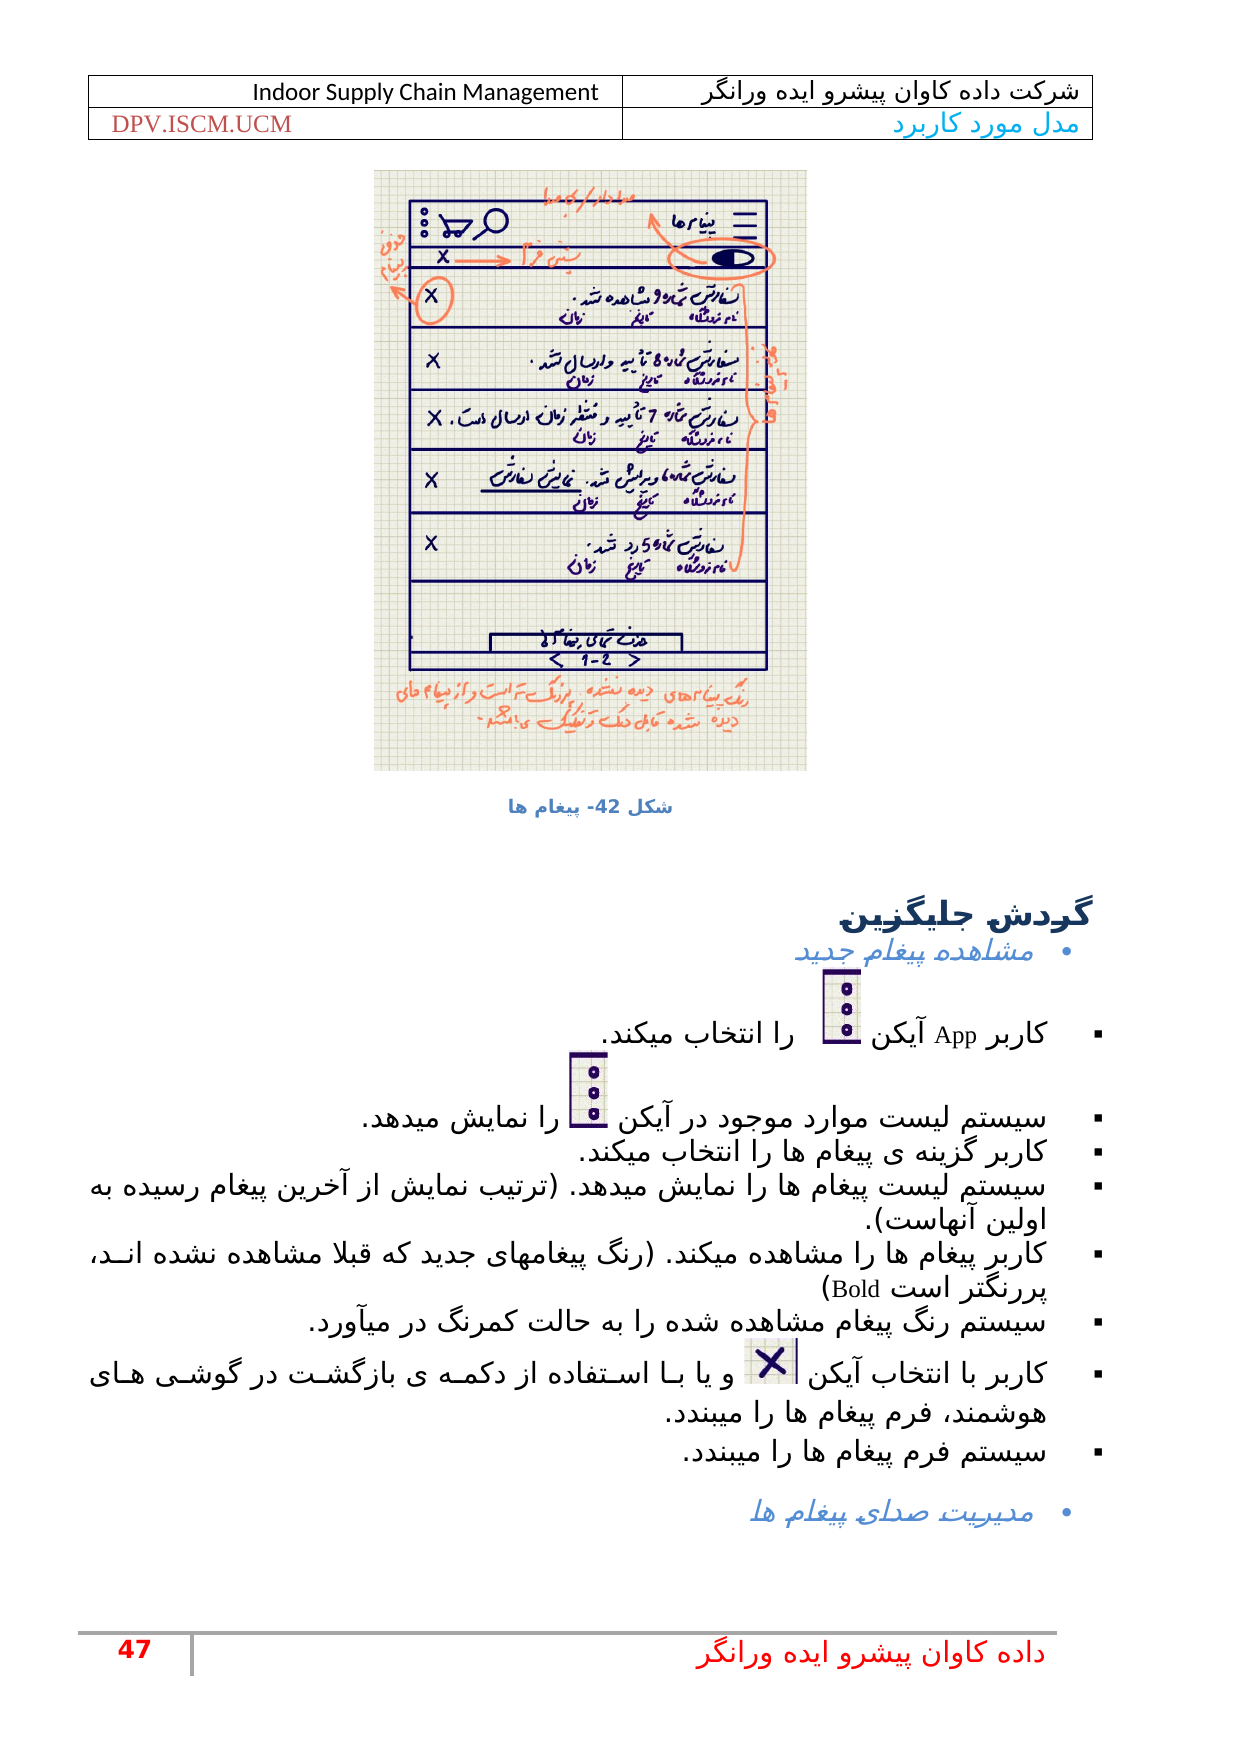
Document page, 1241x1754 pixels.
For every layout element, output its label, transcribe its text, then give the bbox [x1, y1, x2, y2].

picture [744, 1338, 798, 1384]
list سیستم فرم پیغام ها را میبندد. [89, 1435, 1092, 1469]
list سیستم رنگ پیغام مشاهده شده را به حالت کمرنگ در میآورد. [89, 1304, 1092, 1338]
list كاربر App آیکن را انتخاب میکند. [89, 967, 1092, 1051]
list سیستم لیست پیغام ها را نمایش میدهد. (ترتیب نمایش از آخرین پیغام رسیده به اولین آنهاست). [89, 1168, 1092, 1236]
list سیستم لیست موارد موجود در آیکن را نمایش میدهد. [89, 1051, 1092, 1134]
subtitle مشاهده پیغام جدید [89, 933, 1063, 967]
subtitle گردش جایگزین [89, 894, 1092, 933]
picture [373, 170, 808, 771]
picture [569, 1050, 608, 1128]
subtitle مدیریت صدای پیغام ها [89, 1494, 1063, 1528]
picture [822, 967, 861, 1044]
list کاربر گزینه ی پیغام ها را انتخاب میکند. [89, 1134, 1092, 1168]
list کاربر پیغام ها را مشاهده میکند. (رنگ پیغامهای جدید که قبلا مشاهده نشده اند، پررنگتر است Bold) [89, 1236, 1092, 1304]
text شکل 42- پیغام ها [89, 796, 1092, 818]
list کاربر با انتخاب آیکن و یا با استفاده از دکمه ی بازگشت در گوشی های هوشمند، فرم پیغام ها را میبندد. [89, 1338, 1092, 1430]
